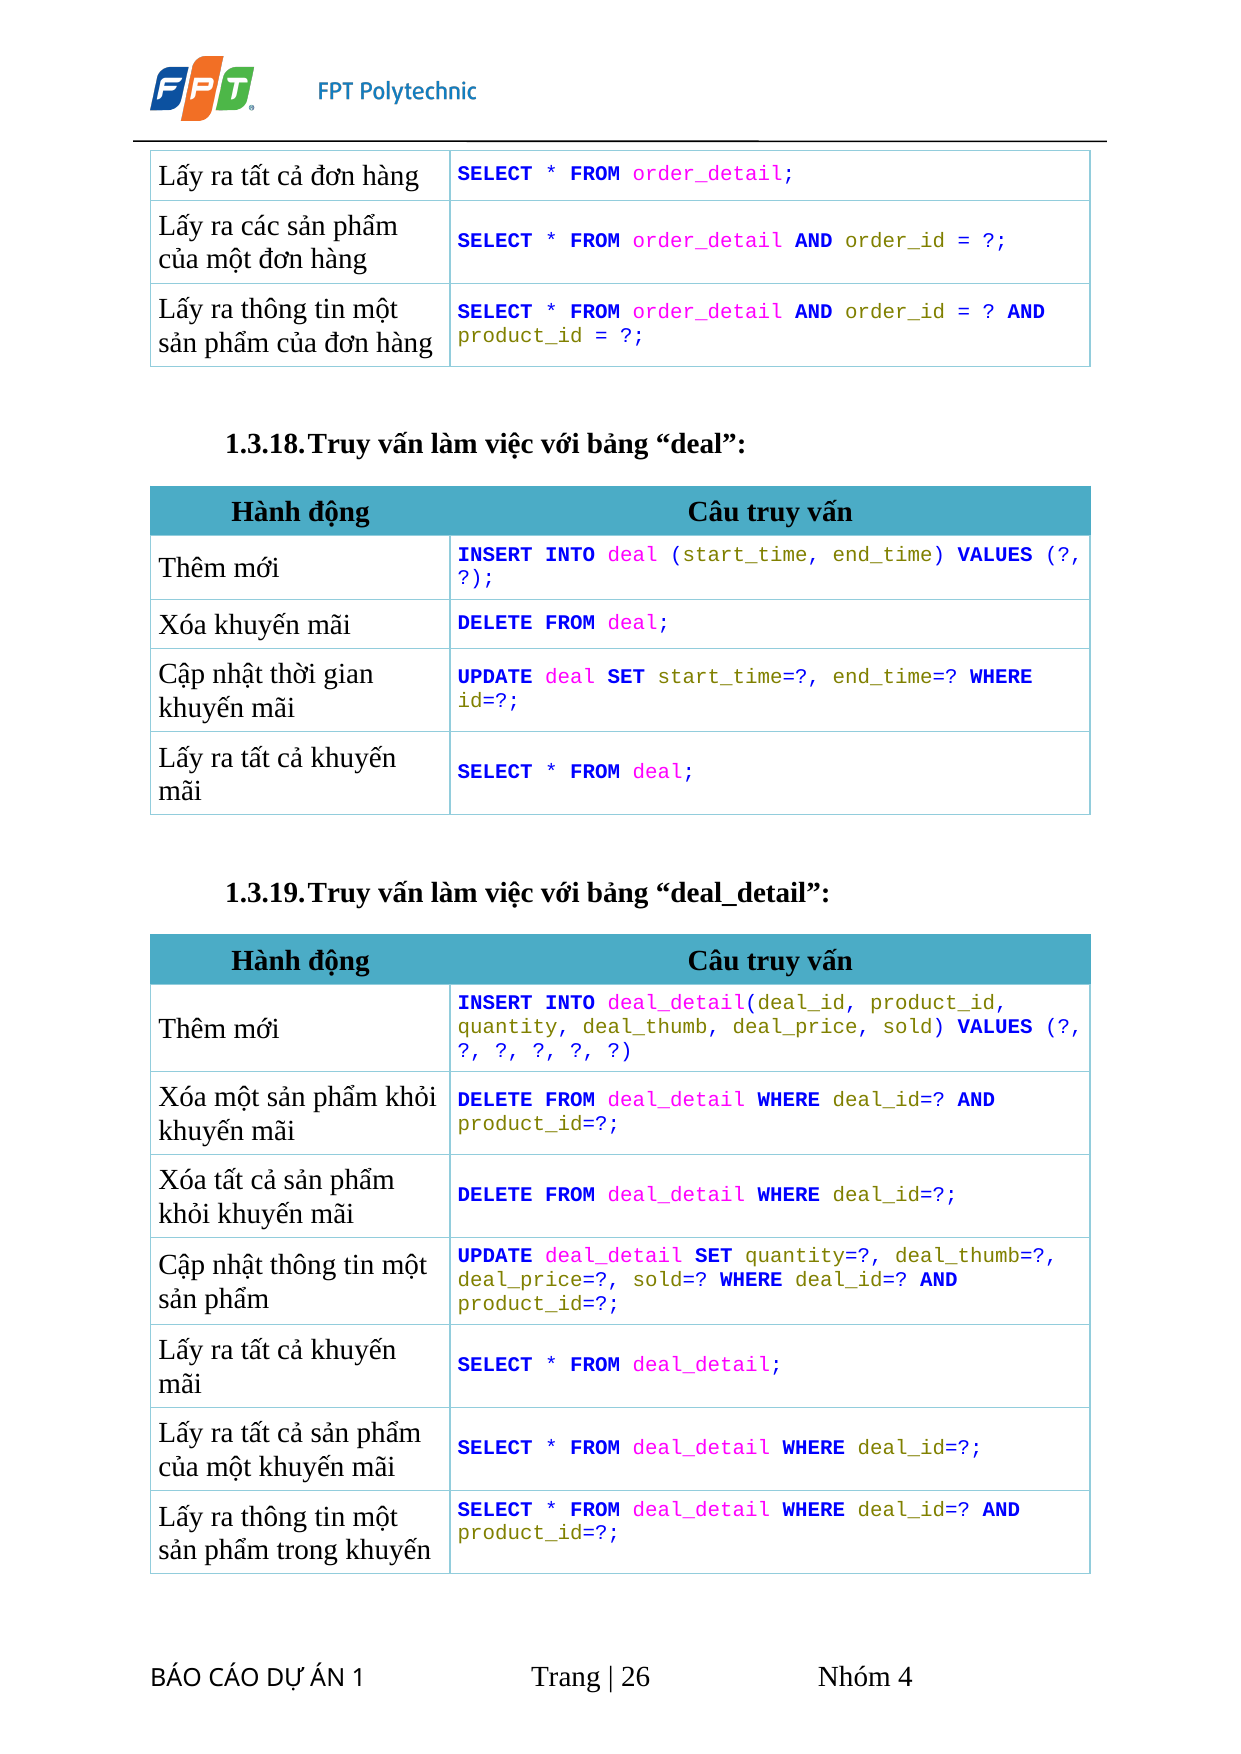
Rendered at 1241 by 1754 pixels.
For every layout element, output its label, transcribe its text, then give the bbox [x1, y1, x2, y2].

table_header Câu truy vấn [451, 935, 1089, 984]
table_cell Cập nhật thời gian khuyến mãi [151, 649, 449, 731]
table_cell Lấy ra tất cả đơn hàng [151, 151, 449, 199]
table_cell UPDATE deal_detail SET quantity=?, deal_thumb=?, deal_price=?, sold=? WHERE deal_id=? AND product_id=?; [451, 1238, 1089, 1324]
table_cell Lấy ra tất cả khuyến mãi [151, 1325, 449, 1407]
table_cell SELECT * FROM deal_detail WHERE deal_id=?; [451, 1408, 1089, 1490]
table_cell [451, 1491, 1089, 1573]
table_cell Xóa tất cả sản phẩm khỏi khuyến mãi [151, 1155, 449, 1237]
table_cell Thêm mới [151, 985, 449, 1071]
picture [150, 56, 477, 121]
table_cell INSERT INTO deal_detail(deal_id, product_id, quantity, deal_thumb, deal_price, sold) VALUES (?, ?, ?, ?, ?, ?) [451, 985, 1089, 1071]
table_header Câu truy vấn [451, 487, 1089, 535]
table_cell SELECT * FROM deal_detail; [451, 1325, 1089, 1407]
table_cell SELECT * FROM order_detail; [451, 151, 1089, 199]
table_cell SELECT * FROM deal; [451, 732, 1089, 814]
table_cell INSERT INTO deal (start_time, end_time) VALUES (?, ?); [451, 536, 1089, 598]
table_cell Xóa một sản phẩm khỏi khuyến mãi [151, 1072, 449, 1154]
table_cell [151, 1491, 449, 1573]
table_cell SELECT * FROM order_detail AND order_id = ? AND product_id = ?; [451, 284, 1089, 366]
table_cell Cập nhật thông tin một sản phẩm [151, 1238, 449, 1324]
table_cell DELETE FROM deal_detail WHERE deal_id=? AND product_id=?; [451, 1072, 1089, 1154]
table_cell Xóa khuyến mãi [151, 600, 449, 648]
table_cell DELETE FROM deal_detail WHERE deal_id=?; [451, 1155, 1089, 1237]
table_cell Lấy ra tất cả khuyến mãi [151, 732, 449, 814]
list Truy vấn làm việc với bảng “deal”: [225, 426, 1090, 460]
list Truy vấn làm việc với bảng “deal_detail”: [225, 875, 1090, 908]
table_cell Thêm mới [151, 536, 449, 598]
table_header Hành động [151, 487, 449, 535]
table_cell Lấy ra các sản phẩm của một đơn hàng [151, 201, 449, 283]
table_cell SELECT * FROM order_detail AND order_id = ?; [451, 201, 1089, 283]
table_cell Lấy ra thông tin một sản phẩm của đơn hàng [151, 284, 449, 366]
table_cell UPDATE deal SET start_time=?, end_time=? WHERE id=?; [451, 649, 1089, 731]
table_cell DELETE FROM deal; [451, 600, 1089, 648]
table_header Hành động [151, 935, 449, 984]
table_cell Lấy ra tất cả sản phẩm của một khuyến mãi [151, 1408, 449, 1490]
